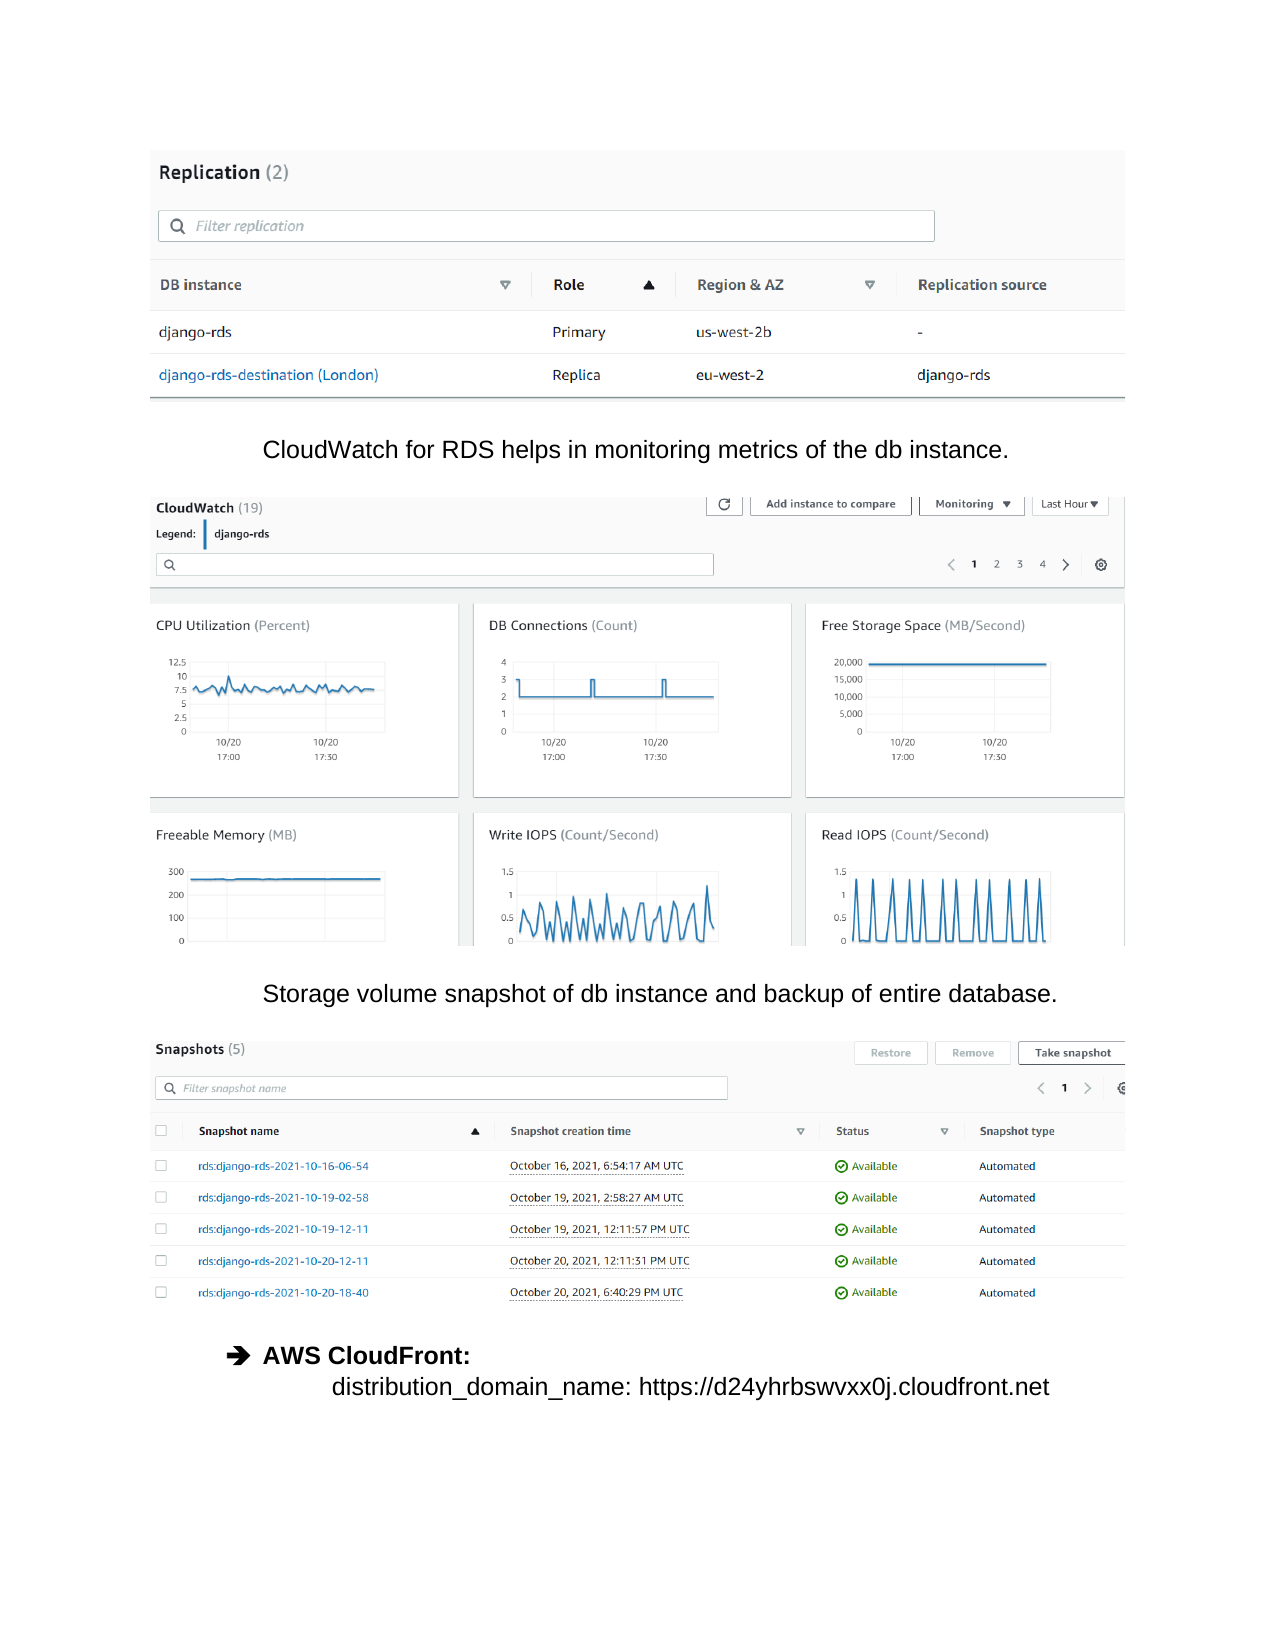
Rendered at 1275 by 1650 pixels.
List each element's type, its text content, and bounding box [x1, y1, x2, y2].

picture [150, 150, 1125, 402]
list AWS CloudFront: [225, 1341, 1125, 1370]
list distribution_domain_name: https://d24yhrbswvxx0j.cloudfront.net [262, 1372, 1125, 1401]
picture [150, 497, 1125, 946]
list Storage volume snapshot of db instance and backup of entire database. [262, 979, 1125, 1008]
picture [150, 1041, 1125, 1308]
list CloudWatch for RDS helps in monitoring metrics of the db instance. [262, 435, 1125, 464]
